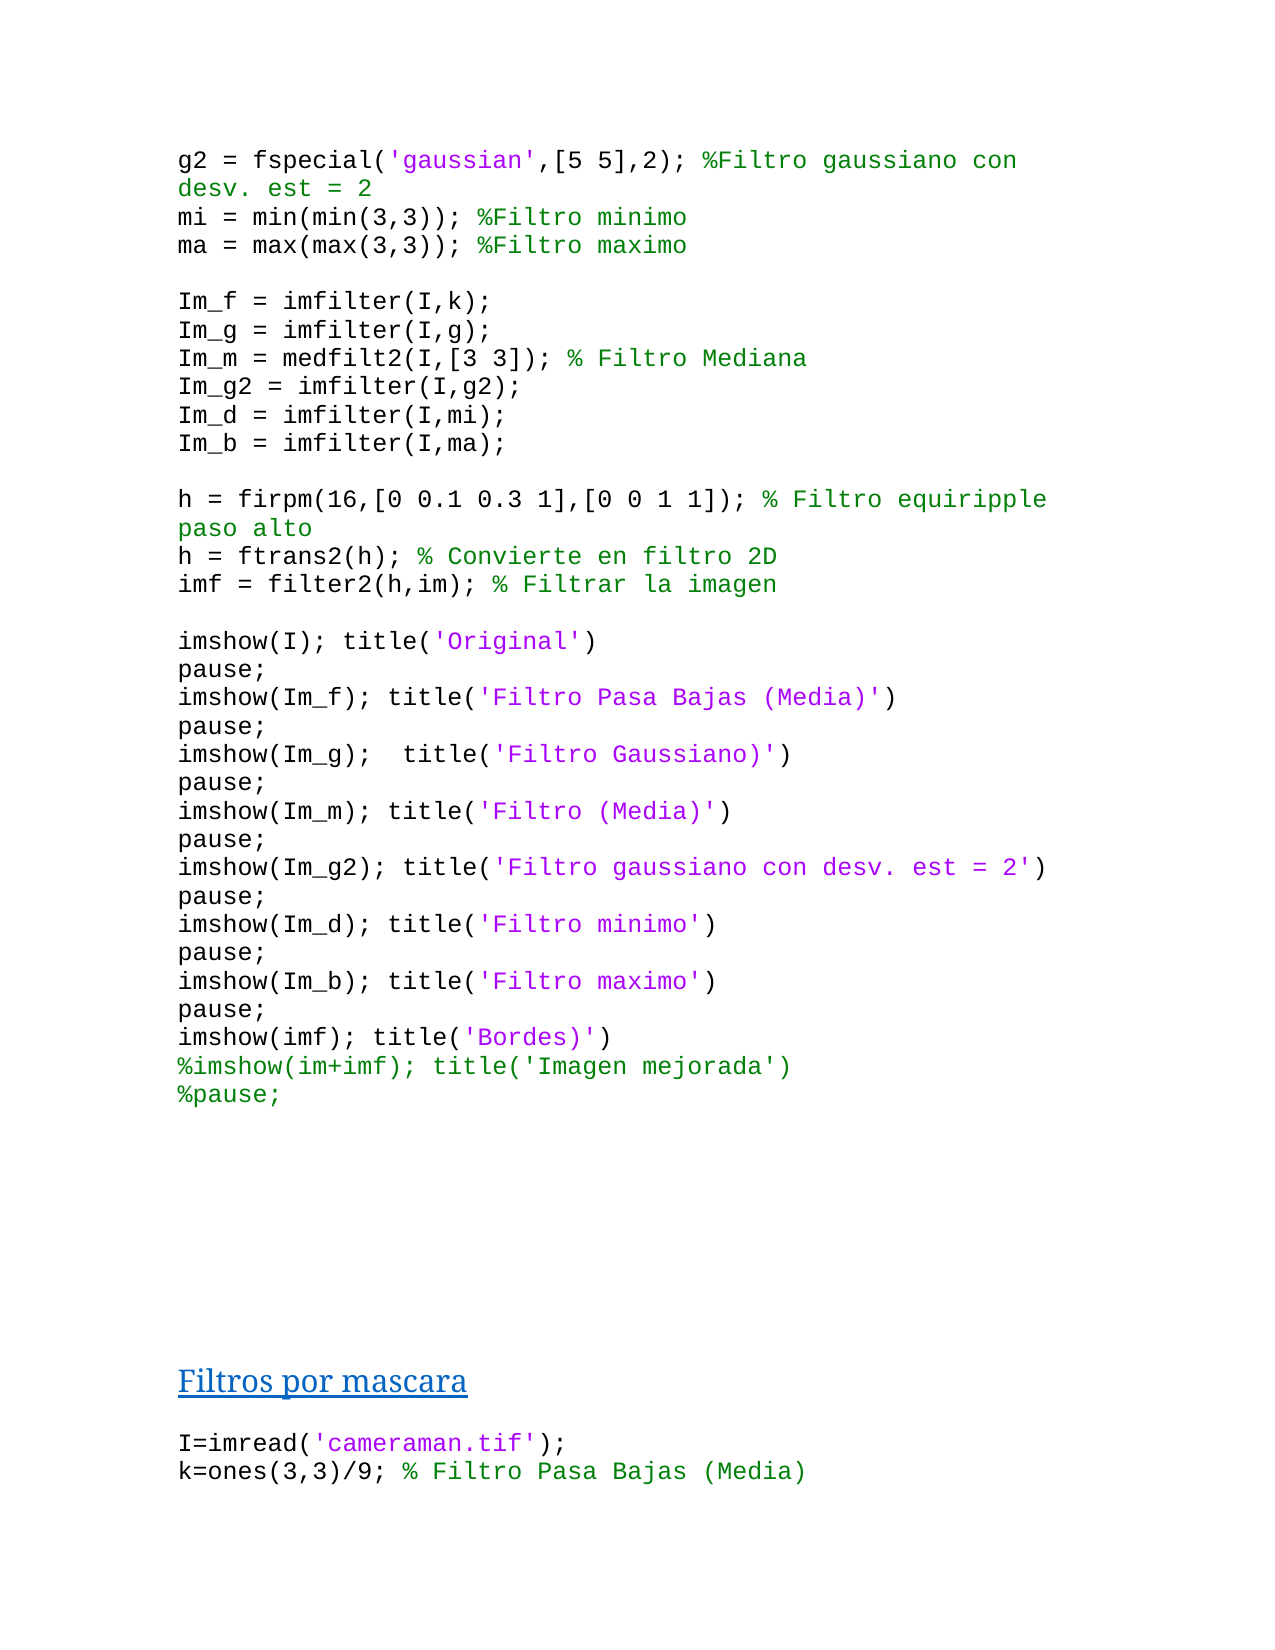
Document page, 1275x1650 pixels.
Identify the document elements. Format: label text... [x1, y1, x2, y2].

text pause; [177, 713, 1098, 742]
text pause; [177, 883, 1098, 912]
text imshow(Im_g); title('Filtro Gaussiano)') [177, 742, 1098, 770]
subtitle Filtros por mascara [177, 1359, 1098, 1402]
text h = ftrans2(h); % Convierte en filtro 2D [177, 544, 1098, 572]
text imshow(Im_m); title('Filtro (Media)') [177, 798, 1098, 827]
text mi = min(min(3,3)); %Filtro minimo [177, 204, 1098, 233]
text Im_f = imfilter(I,k); [177, 289, 1098, 317]
text k=ones(3,3)/9; % Filtro Pasa Bajas (Media) [177, 1458, 1098, 1487]
text Im_g2 = imfilter(I,g2); [177, 374, 1098, 402]
text Im_d = imfilter(I,mi); [177, 402, 1098, 431]
text imshow(Im_d); title('Filtro minimo') [177, 912, 1098, 940]
text Im_g = imfilter(I,g); [177, 317, 1098, 346]
text imshow(Im_g2); title('Filtro gaussiano con desv. est = 2') [177, 855, 1098, 883]
text pause; [177, 770, 1098, 798]
text pause; [177, 997, 1098, 1025]
text Im_b = imfilter(I,ma); [177, 431, 1098, 459]
text h = firpm(16,[0 0.1 0.3 1],[0 0 1 1]); % Filtro equiripple paso alto [177, 487, 1098, 544]
text imshow(Im_f); title('Filtro Pasa Bajas (Media)') [177, 685, 1098, 713]
text pause; [177, 827, 1098, 855]
text g2 = fspecial('gaussian',[5 5],2); %Filtro gaussiano con desv. est = 2 [177, 148, 1098, 204]
text Im_m = medfilt2(I,[3 3]); % Filtro Mediana [177, 346, 1098, 374]
text imshow(I); title('Original') [177, 628, 1098, 657]
text %imshow(im+imf); title('Imagen mejorada') [177, 1053, 1098, 1082]
text imf = filter2(h,im); % Filtrar la imagen [177, 572, 1098, 600]
text ma = max(max(3,3)); %Filtro maximo [177, 233, 1098, 261]
text imshow(imf); title('Bordes)') [177, 1025, 1098, 1053]
text imshow(Im_b); title('Filtro maximo') [177, 968, 1098, 997]
text %pause; [177, 1082, 1098, 1110]
text pause; [177, 657, 1098, 685]
text pause; [177, 940, 1098, 968]
text I=imread('cameraman.tif'); [177, 1430, 1098, 1458]
